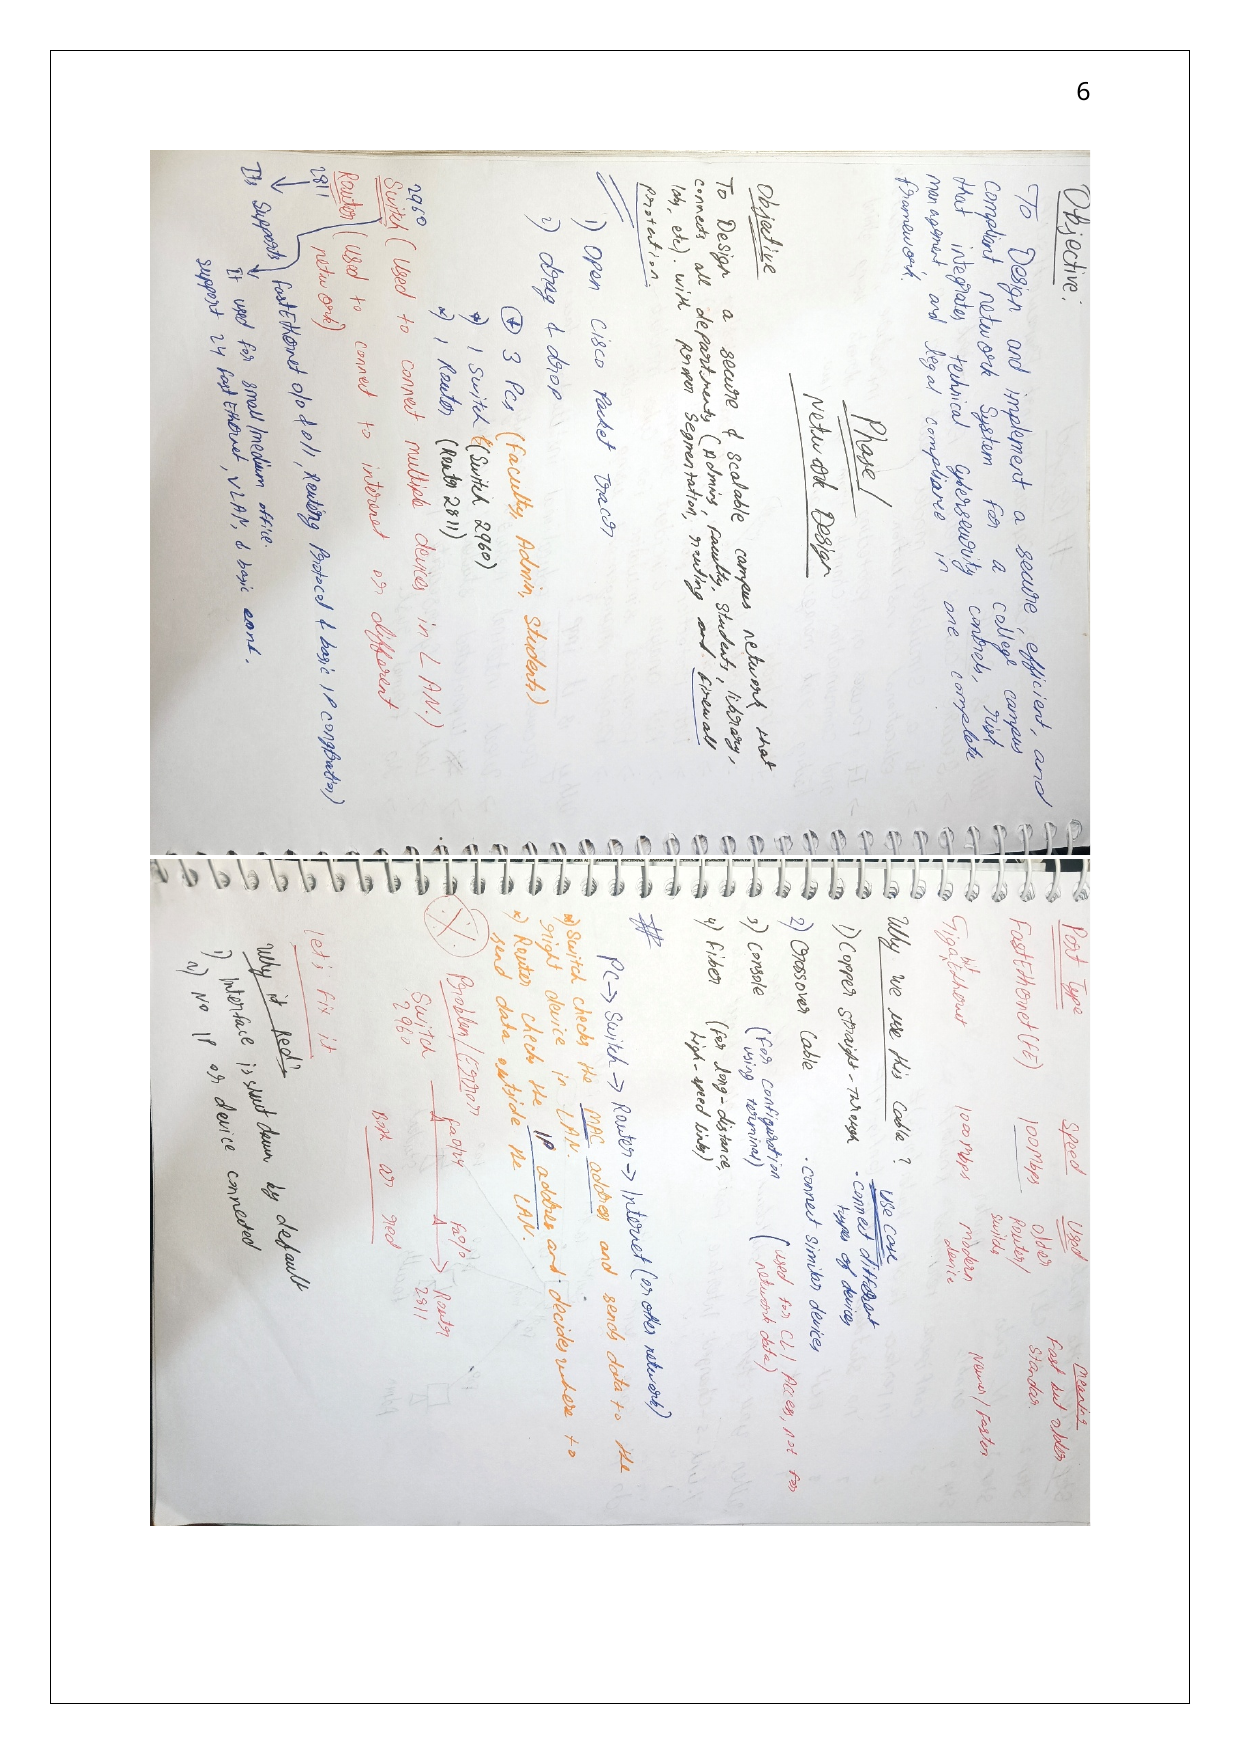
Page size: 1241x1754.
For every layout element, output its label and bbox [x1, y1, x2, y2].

picture [150, 859, 1091, 1526]
picture [150, 150, 1091, 855]
